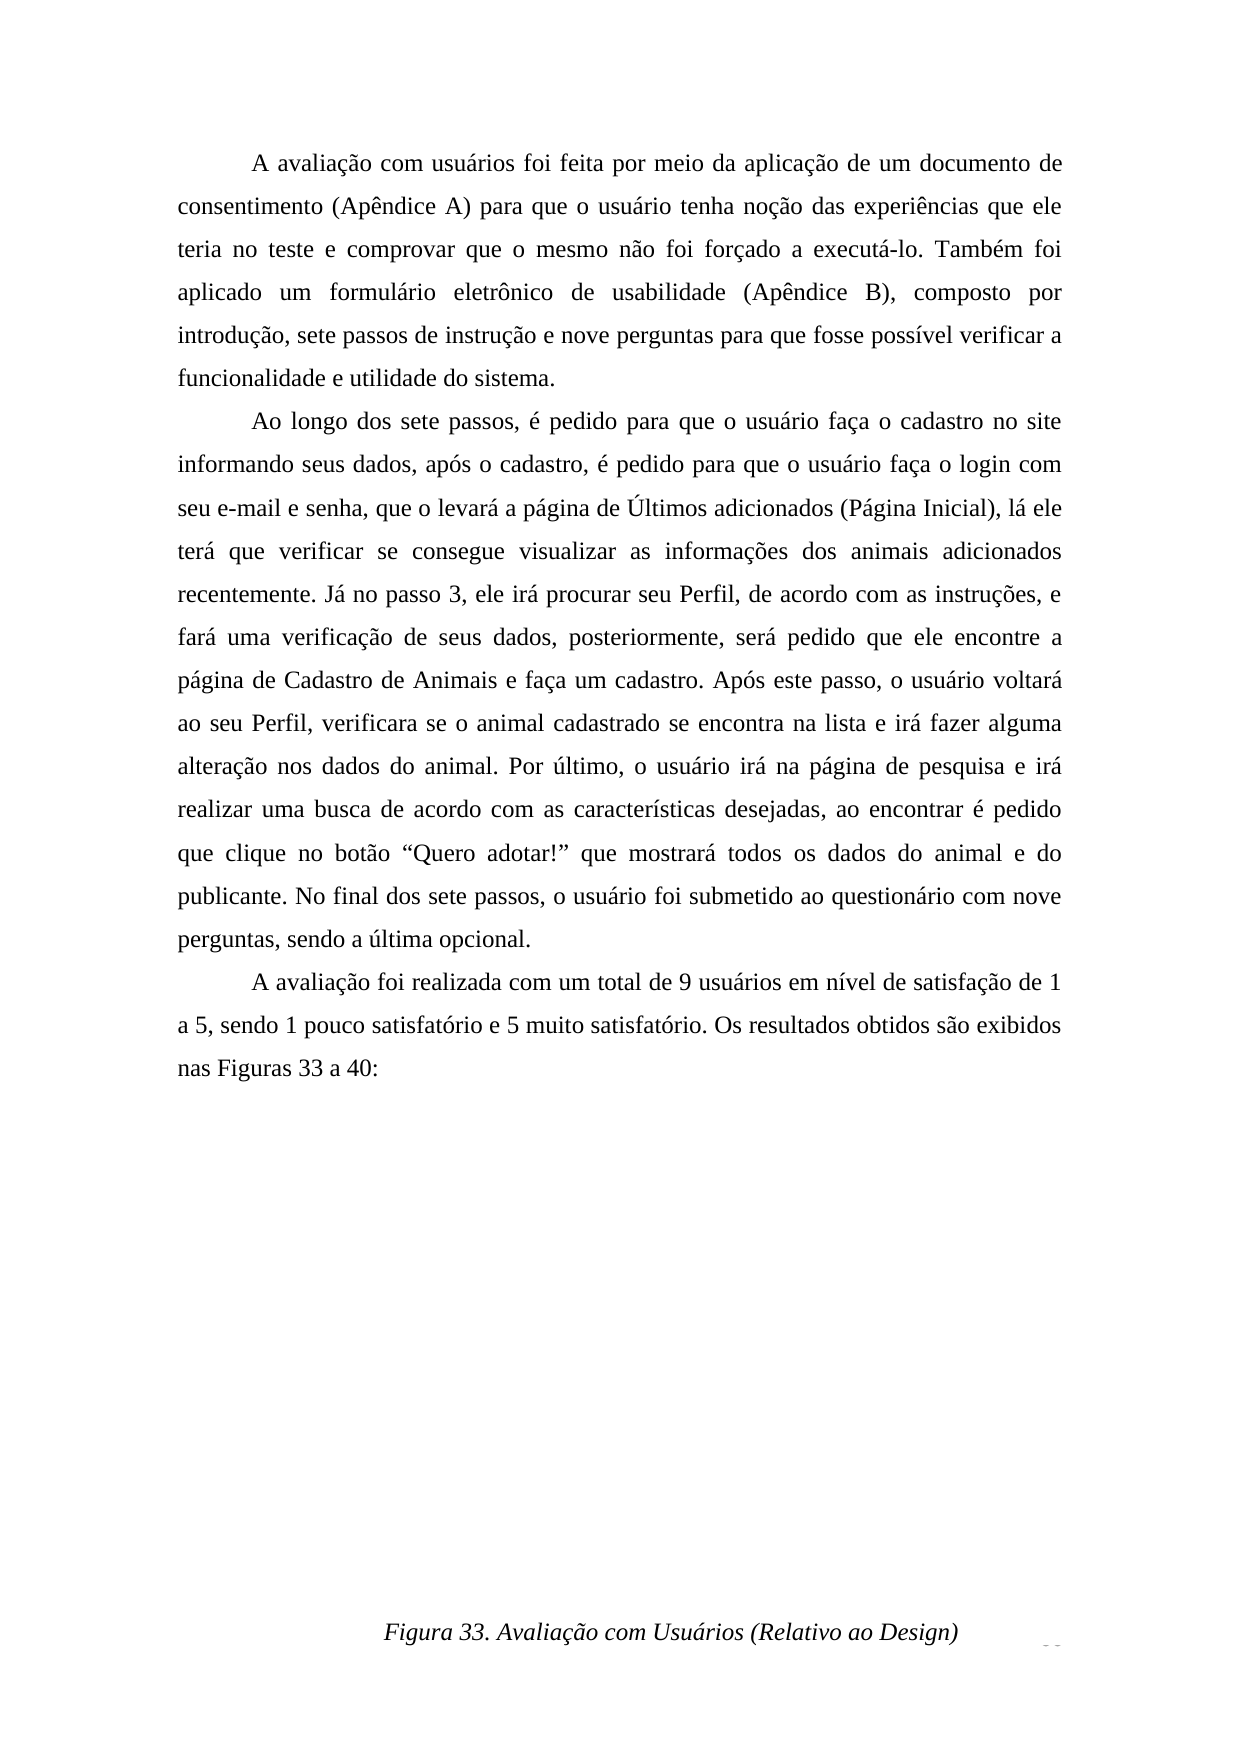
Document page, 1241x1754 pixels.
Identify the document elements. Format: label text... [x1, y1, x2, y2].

text A avaliação com usuários foi feita por meio da aplicação de um documento de consentimento (Apêndice A) para que o usuário tenha noção das experiências que ele teria no teste e comprovar que o mesmo não foi forçado a executá-lo. Também foi aplicado um formulário eletrônico de usabilidade (Apêndice B), composto por introdução, sete passos de instrução e nove perguntas para que fosse possível verificar a funcionalidade e utilidade do sistema. [177, 148, 1063, 392]
text A avaliação foi realizada com um total de 9 usuários em nível de satisfação de 1 a 5, sendo 1 pouco satisfatório e 5 muito satisfatório. Os resultados obtidos são exibidos nas Figuras 33 a 40: [177, 967, 1063, 1082]
text Ao longo dos sete passos, é pedido para que o usuário faça o cadastro no site informando seus dados, após o cadastro, é pedido para que o usuário faça o login com seu e-mail e senha, que o levará a página de Últimos adicionados (Página Inicial), lá ele terá que verificar se consegue visualizar as informações dos animais adicionados recentemente. Já no passo 3, ele irá procurar seu Perfil, de acordo com as instruções, e fará uma verificação de seus dados, posteriormente, será pedido que ele encontre a página de Cadastro de Animais e faça um cadastro. Após este passo, o usuário voltará ao seu Perfil, verificara se o animal cadastrado se encontra na lista e irá fazer alguma alteração nos dados do animal. Por último, o usuário irá na página de pesquisa e irá realizar uma busca de acordo com as características desejadas, ao encontrar é pedido que clique no botão “Quero adotar!” que mostrará todos os dados do animal e do publicante. No final dos sete passos, o usuário foi submetido ao questionário com nove perguntas, sendo a última opcional. [177, 406, 1063, 953]
